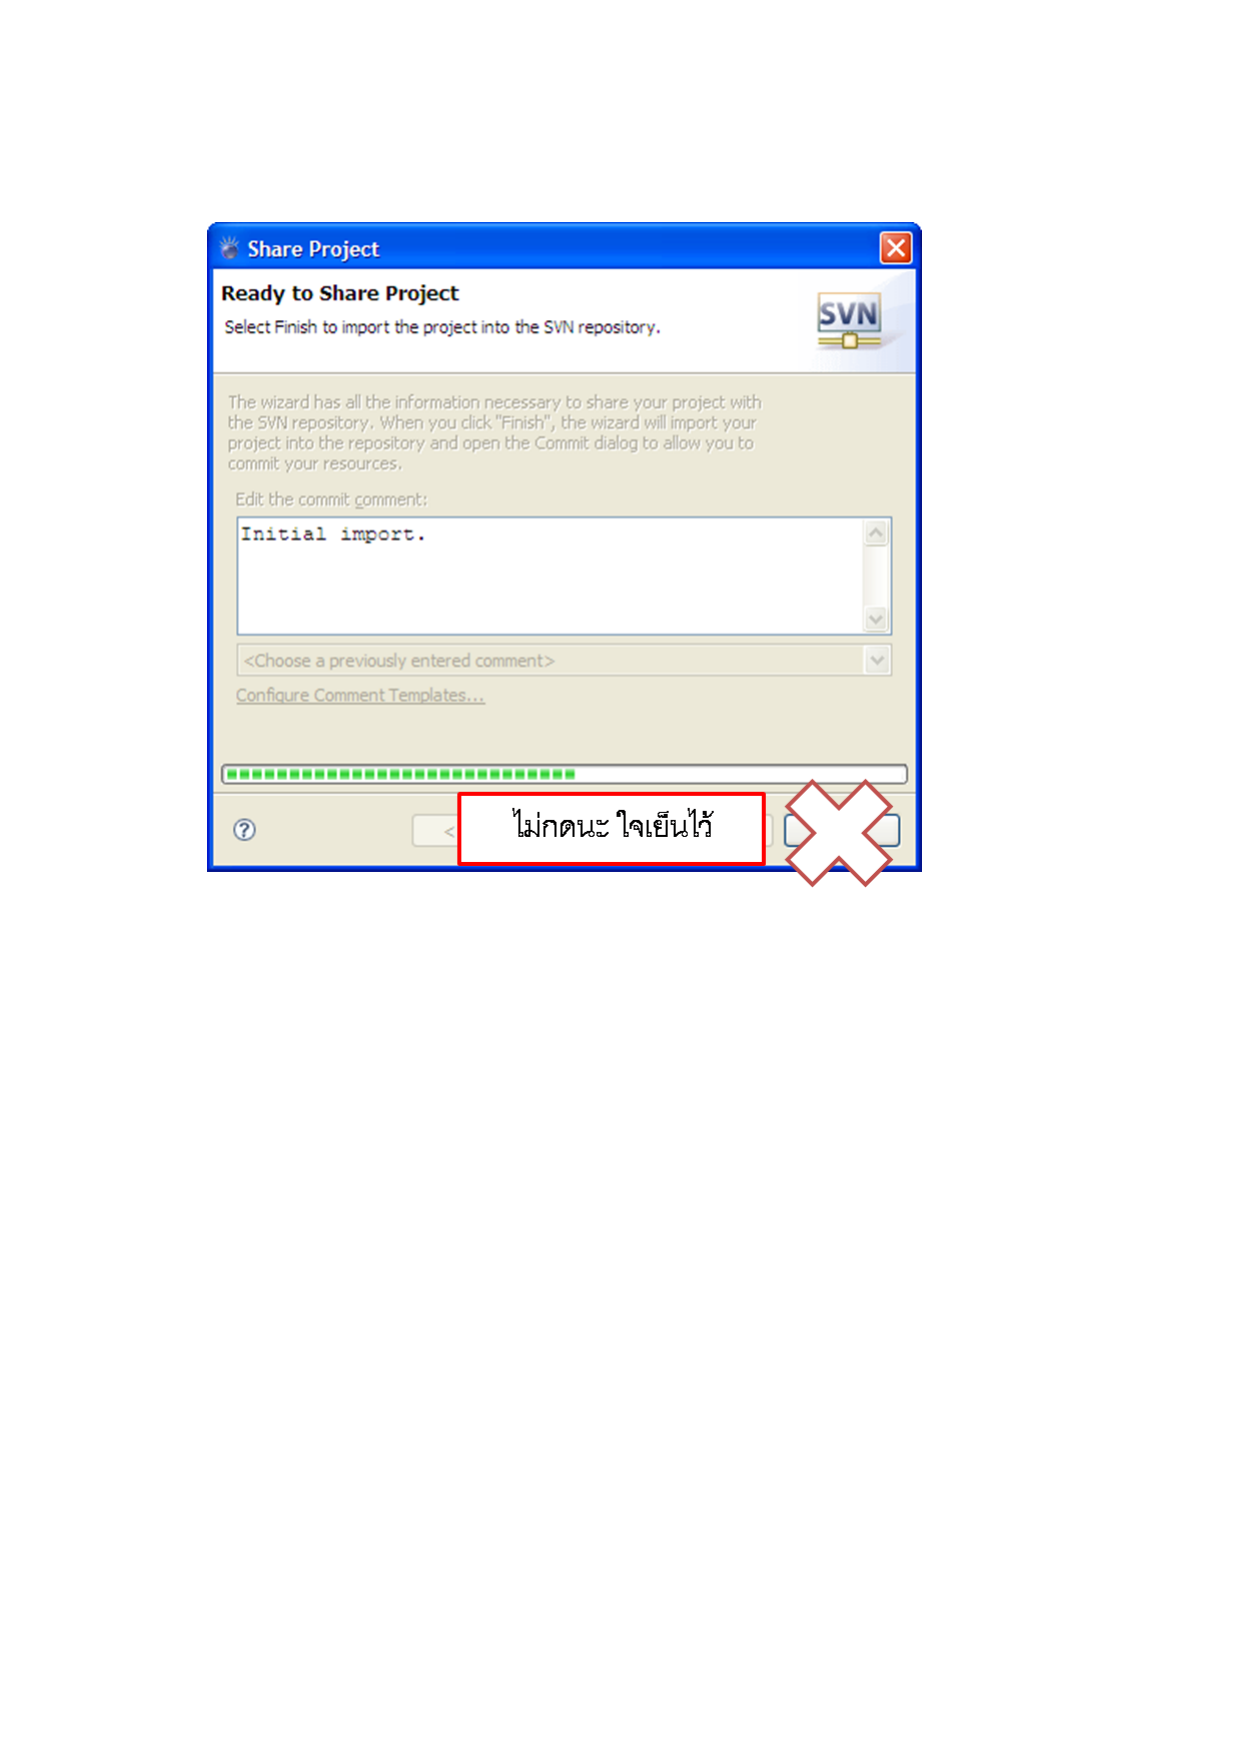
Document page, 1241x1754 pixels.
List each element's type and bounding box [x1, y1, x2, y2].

picture [206, 221, 923, 888]
